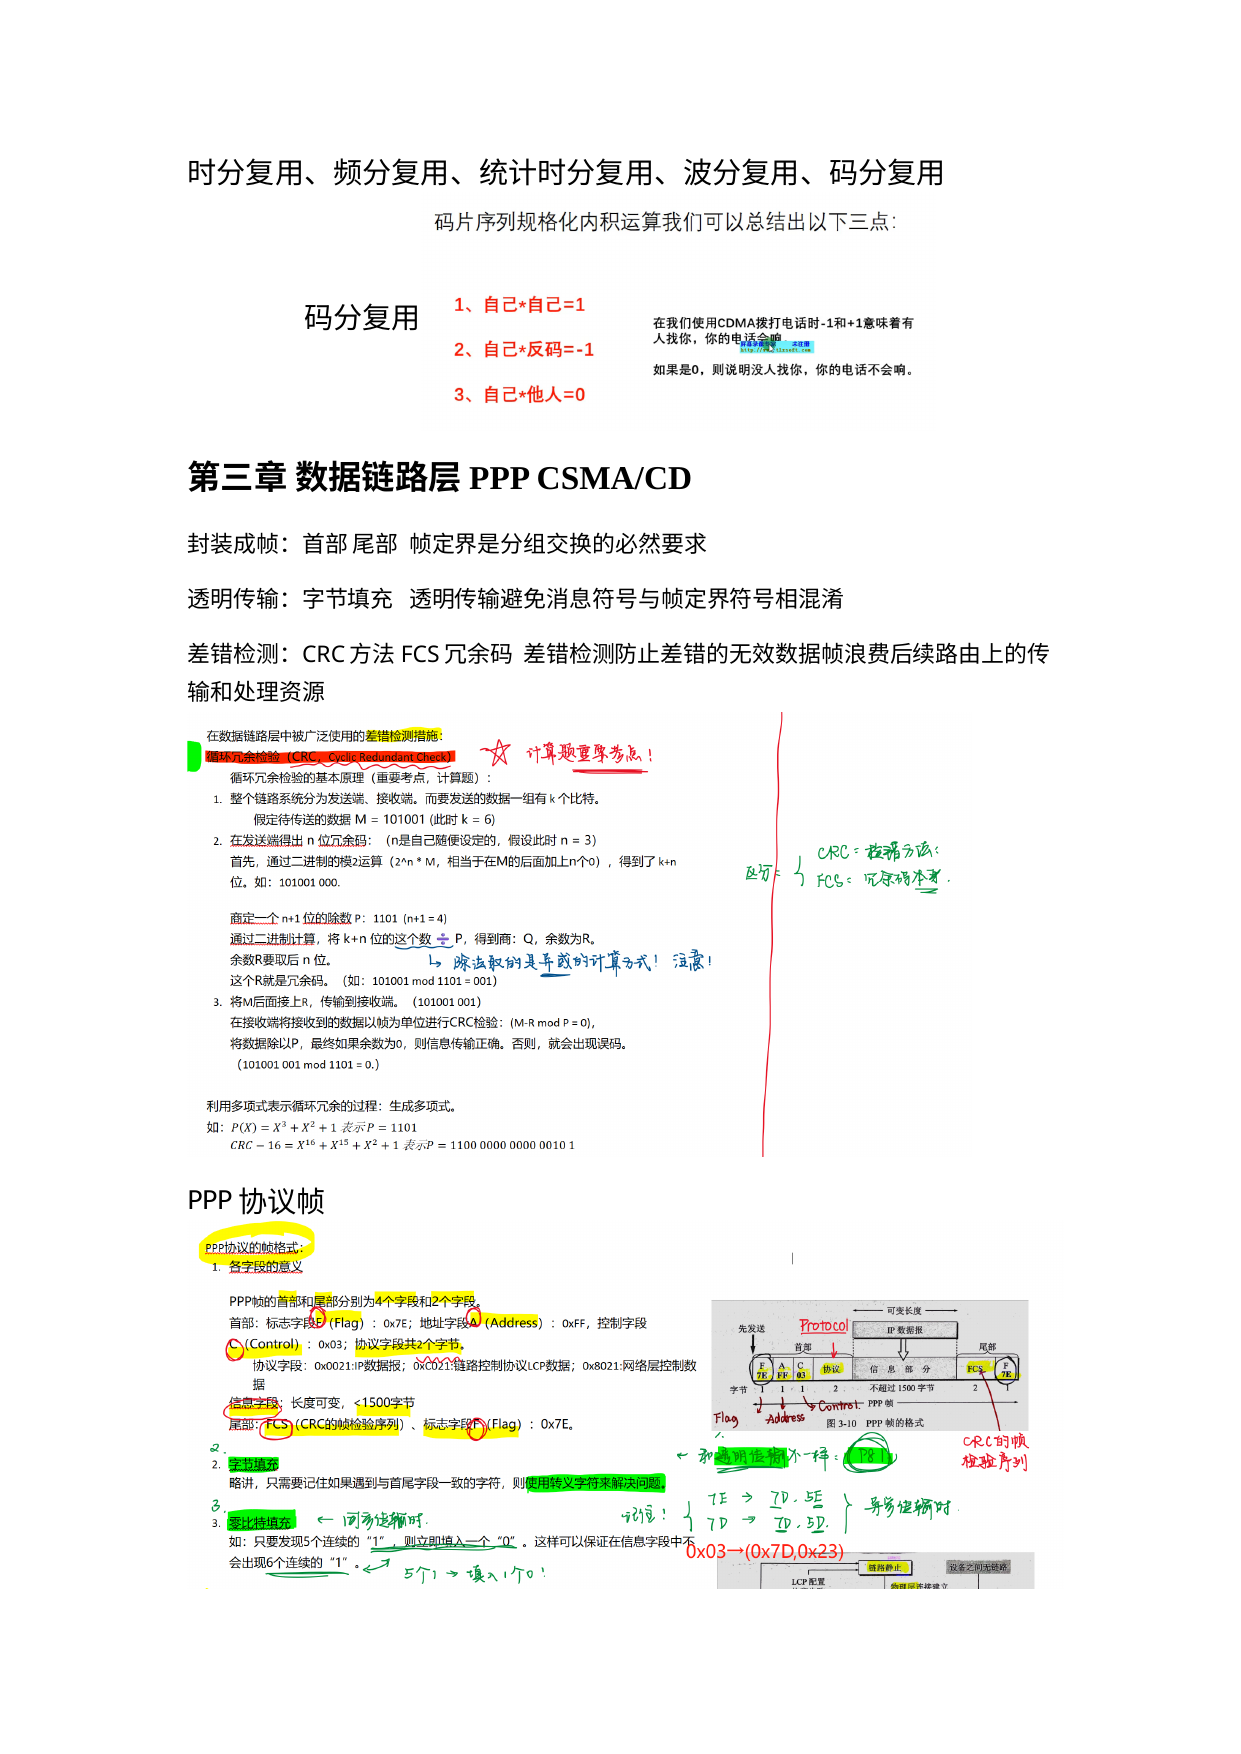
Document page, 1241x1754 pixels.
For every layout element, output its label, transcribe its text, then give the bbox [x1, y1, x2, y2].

picture [187, 1220, 1065, 1589]
text 封装成帧：首部 尾部 帧定界是分组交换的必然要求 [187, 526, 1053, 559]
text 透明传输：字节填充 透明传输避免消息符号与帧定界符号相混淆 [187, 581, 1053, 614]
picture [420, 192, 937, 431]
picture [187, 712, 972, 1157]
text 时分复用、频分复用、统计时分复用、波分复用、码分复用 [187, 150, 1053, 192]
title 第三章 数据链路层 PPP CSMA/CD [187, 451, 1053, 499]
text PPP协议帧 [187, 1178, 1053, 1220]
